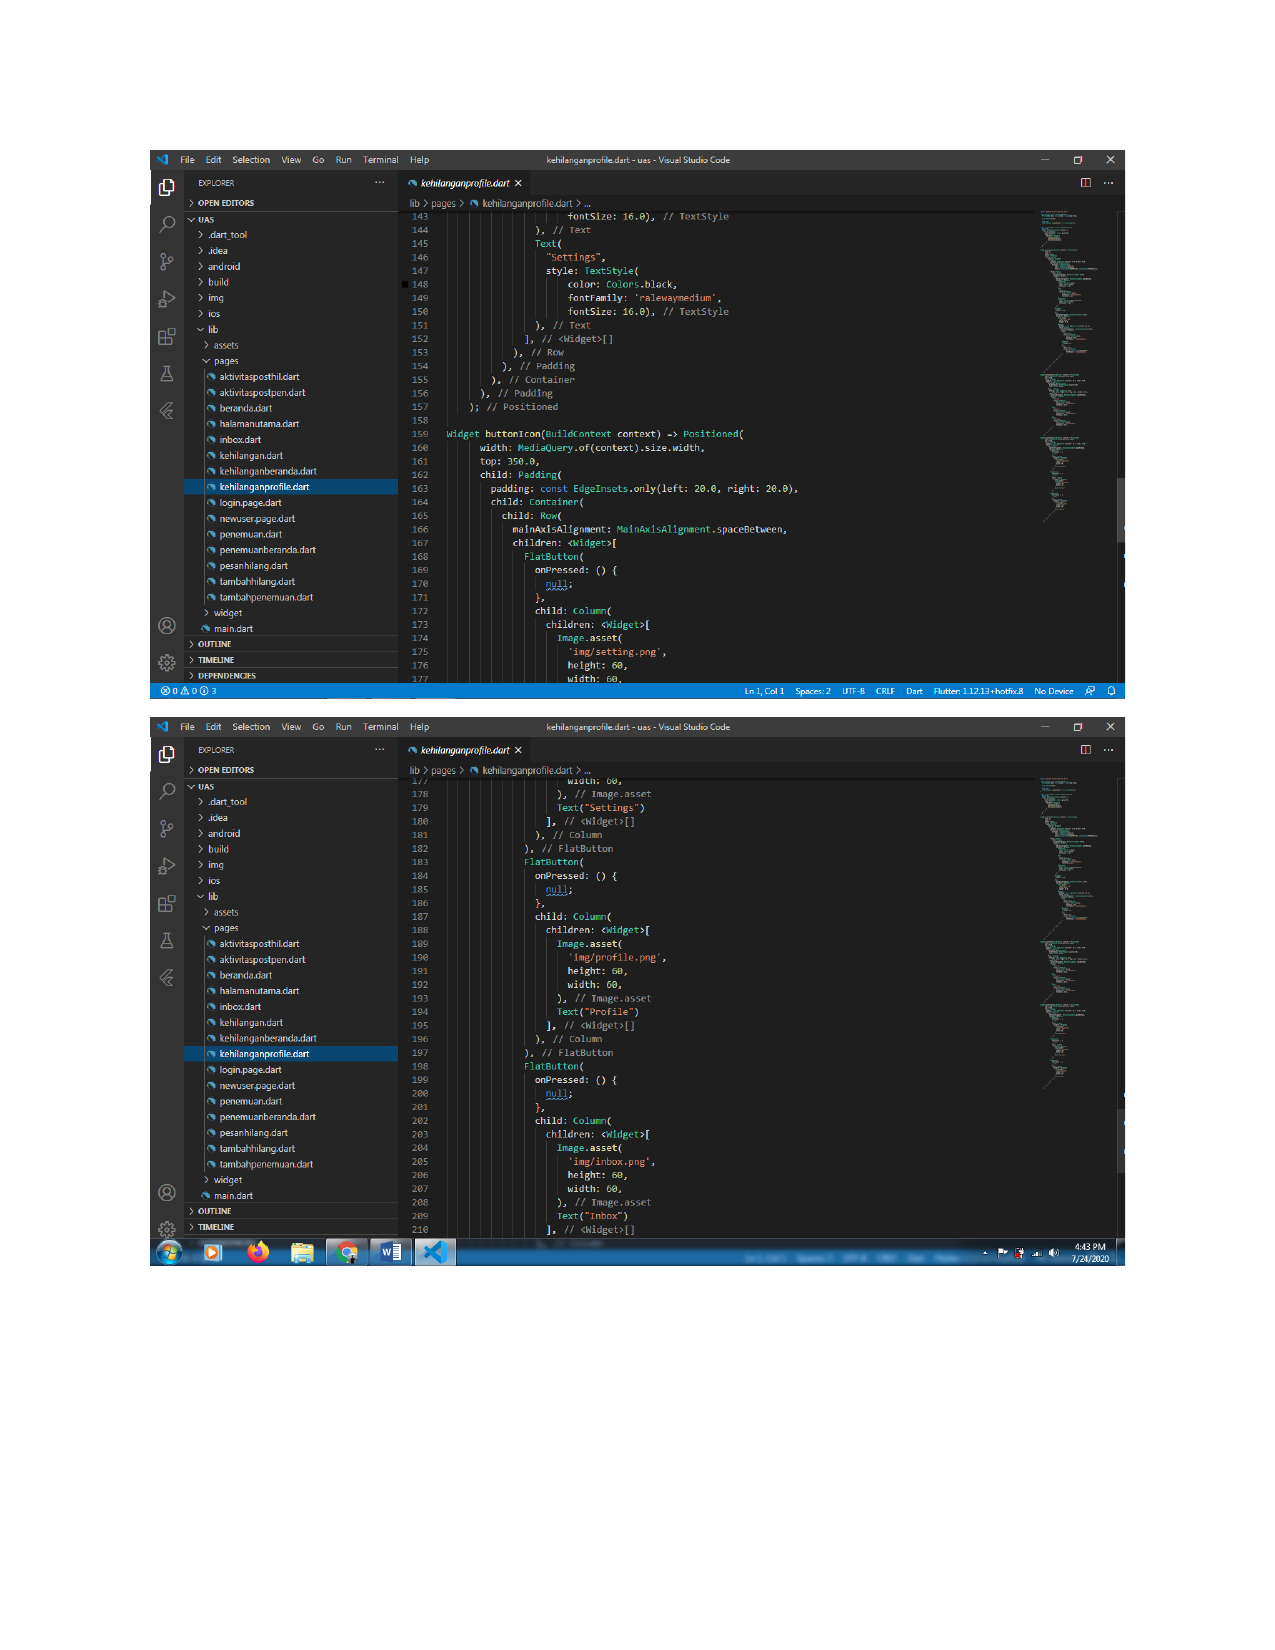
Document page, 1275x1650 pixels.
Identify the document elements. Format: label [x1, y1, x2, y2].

picture [150, 150, 1125, 699]
picture [150, 717, 1125, 1266]
